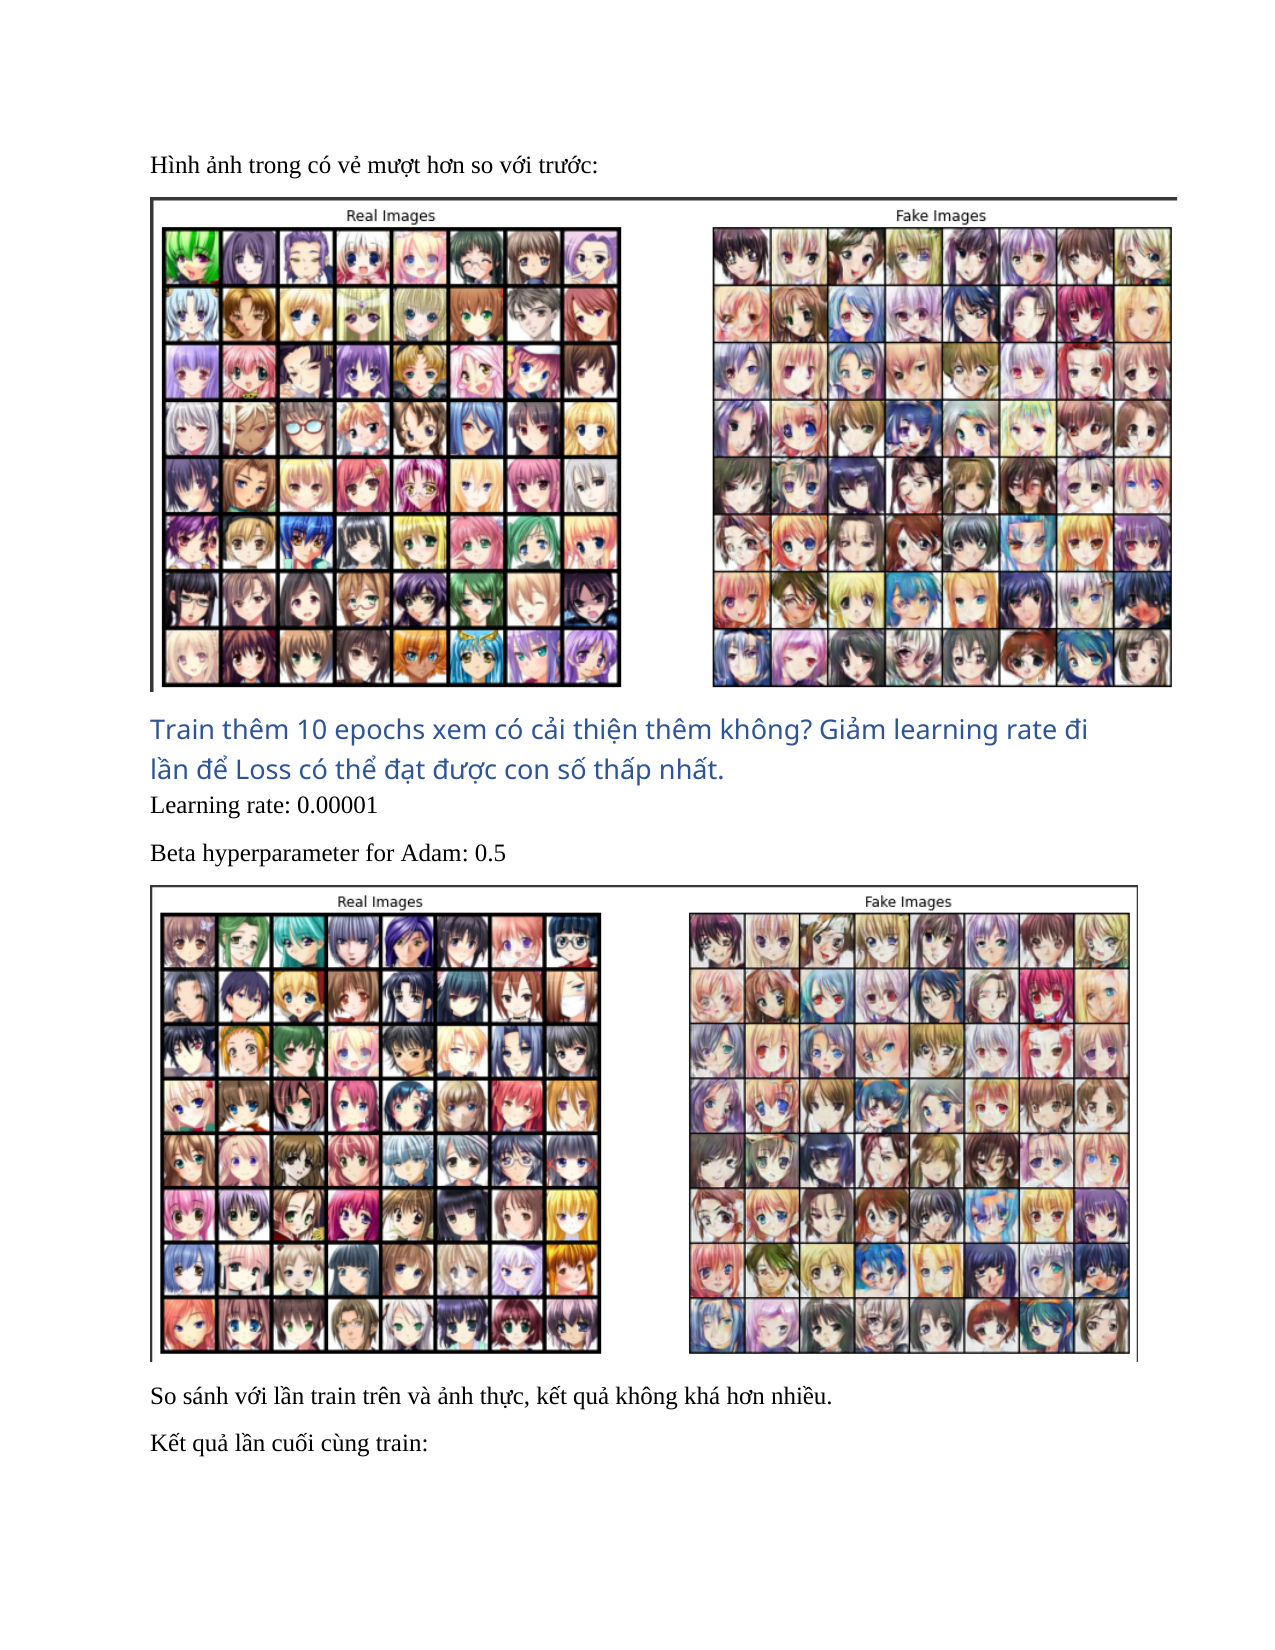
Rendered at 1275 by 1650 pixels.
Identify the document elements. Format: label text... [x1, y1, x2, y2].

text Hình ảnh trong có vẻ mượt hơn so với trước: [150, 150, 1181, 179]
text Learning rate: 0.00001 [150, 790, 1181, 819]
text Beta hyperparameter for Adam: 0.5 [150, 838, 1181, 866]
picture [150, 197, 1178, 692]
text So sánh với lần train trên và ảnh thực, kết quả không khá hơn nhiều. [150, 1381, 1125, 1409]
text Kết quả lần cuối cùng train: [150, 1428, 1125, 1457]
picture [150, 885, 1138, 1362]
subtitle Train thêm 10 epochs xem có cải thiện thêm không? Giảm learning rate đi lần để Loss có thể đạt được con số thấp nhất. [150, 710, 1125, 787]
